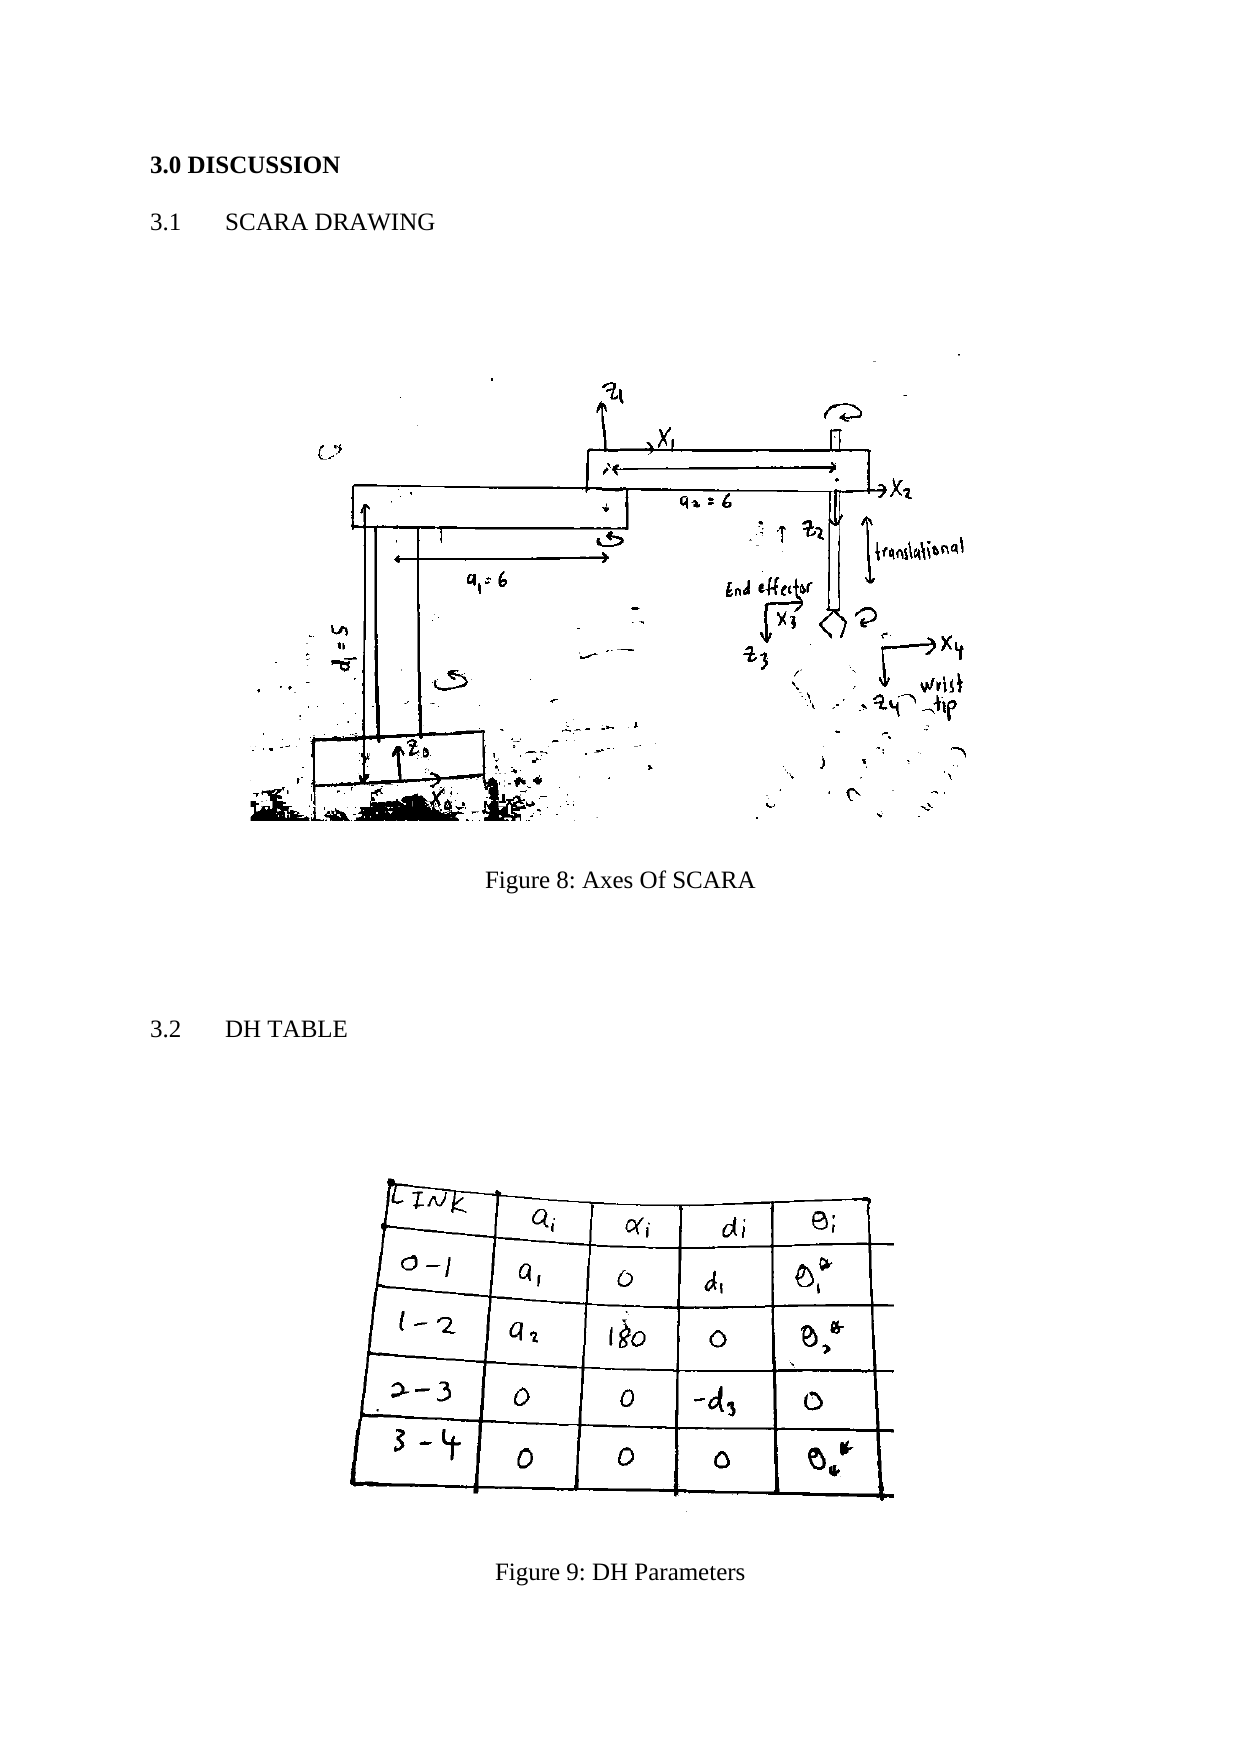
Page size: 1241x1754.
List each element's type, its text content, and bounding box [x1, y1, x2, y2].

text Figure 8: Axes Of SCARA [150, 866, 1090, 894]
list DH TABLE [150, 1014, 1090, 1043]
list SCARA DRAWING [150, 207, 1090, 236]
text Figure 9: DH Parameters [150, 1557, 1090, 1586]
list DISCUSSION [150, 150, 1090, 179]
